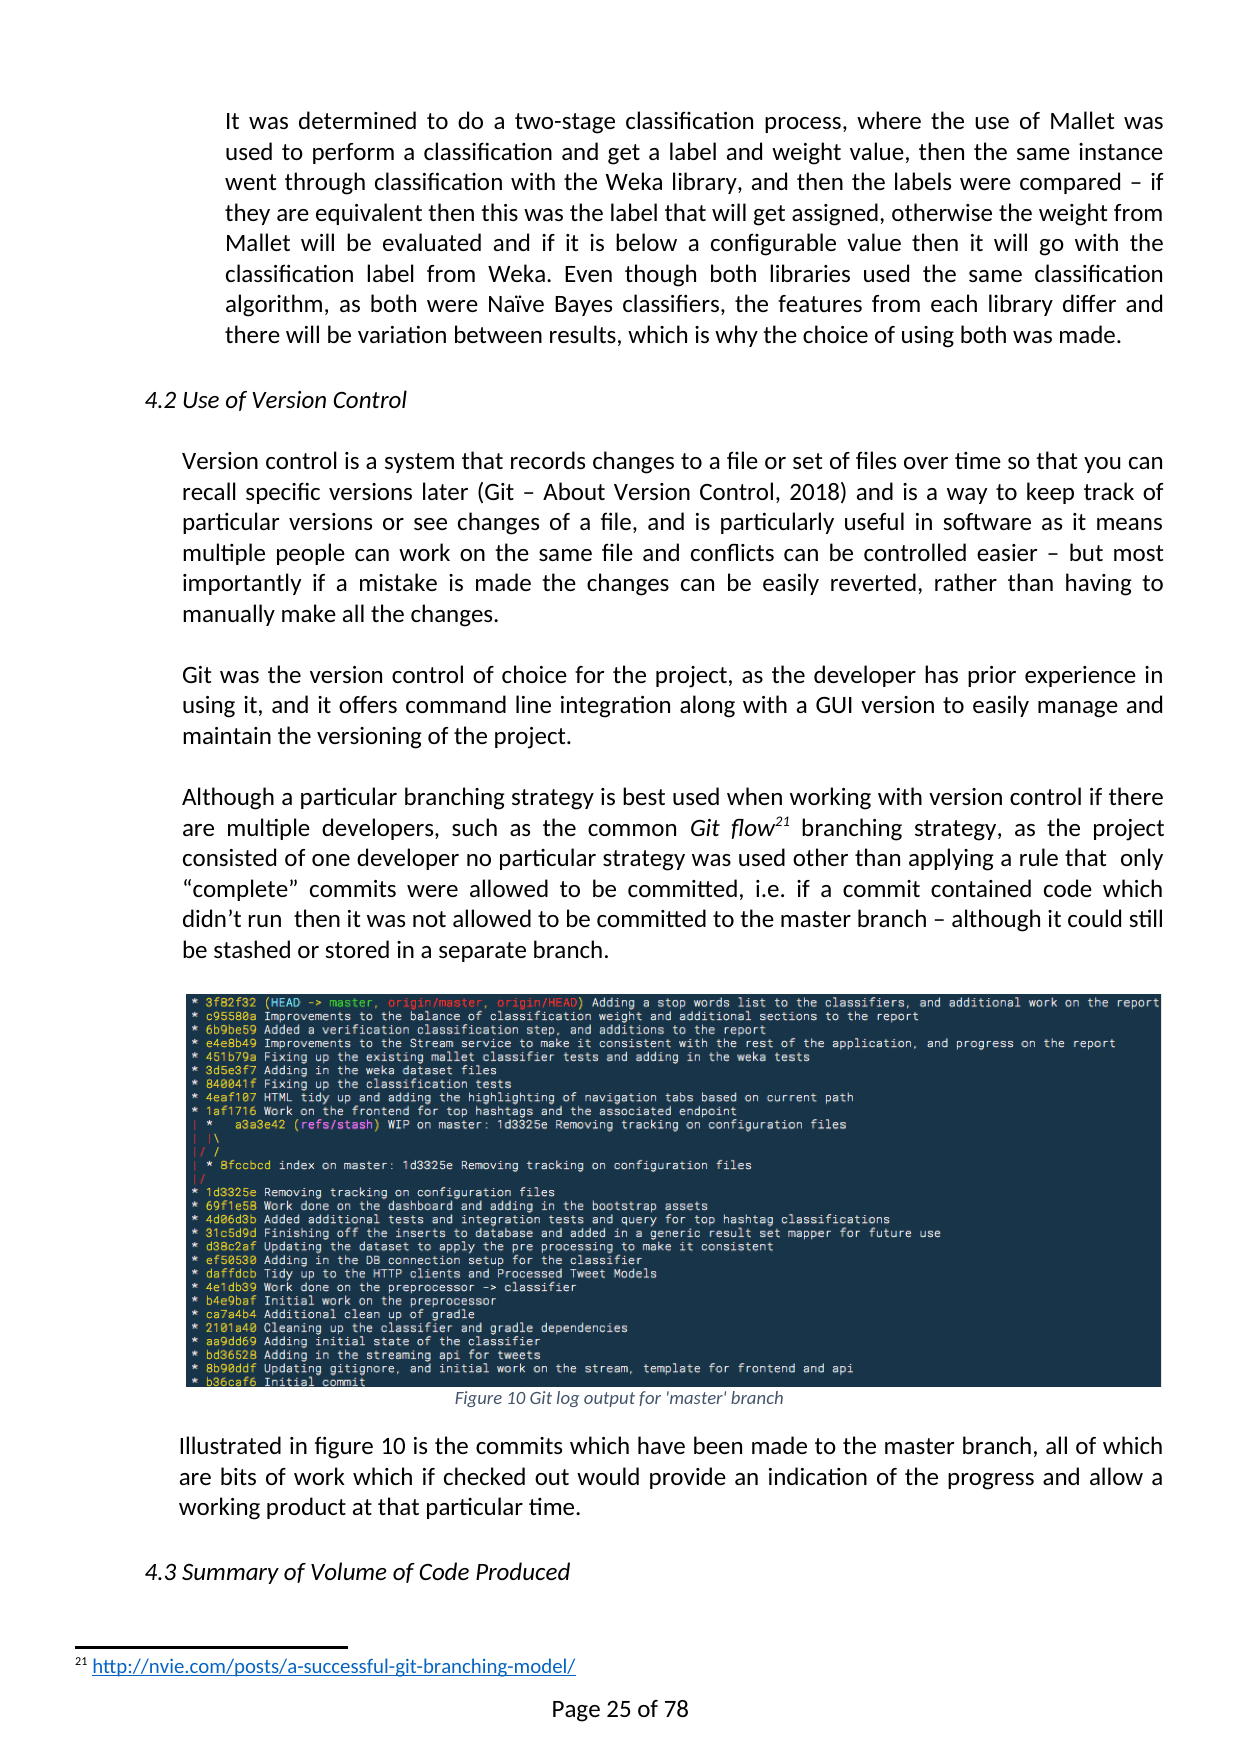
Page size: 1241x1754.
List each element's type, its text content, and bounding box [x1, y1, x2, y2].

text Version control is a system that records changes to a file or set of files over time so that you can recall specific versions later (Git – About Version Control, 2018) and is a way to keep track of particular versions or see changes of a file, and is particularly useful in software as it means multiple people can work on the same file and conflicts can be controlled easier – but most importantly if a mistake is made the changes can be easily reverted, rather than having to manually make all the changes. [182, 445, 1165, 628]
text Git was the version control of choice for the project, as the developer has prior experience in using it, and it offers command line integration along with a GUI version to easily manage and maintain the versioning of the project. [182, 659, 1165, 751]
text Illustrated in figure 10 is the commits which have been made to the master branch, all of which are bits of work which if checked out would provide an indication of the progress and allow a working product at that particular time. [178, 1430, 1165, 1522]
subtitle Summary of Volume of Code Produced [144, 1556, 1165, 1587]
text Figure 10 Git log output for 'master' branch [75, 1386, 1165, 1409]
text It was determined to do a two-stage classification process, where the use of Mallet was used to perform a classification and get a label and weight value, then the same instance went through classification with the Weka library, and then the labels were compared – if they are equivalent then this was the label that will get assigned, otherwise the weight from Mallet will be evaluated and if it is below a configurable value then it will go with the classification label from Weka. Even though both libraries used the same classification algorithm, as both were Naïve Bayes classifiers, the features from each library differ and there will be variation between results, which is why the choice of using both was made. [225, 106, 1165, 350]
subtitle Use of Version Control [144, 384, 1165, 415]
text Although a particular branching strategy is best used when working with version control if there are multiple developers, such as the common Git flow branching strategy, as the project consisted of one developer no particular strategy was used other than applying a rule that only “complete” commits were allowed to be committed, i.e. if a commit contained code which didn’t run then it was not allowed to be committed to the master branch – although it could still be stashed or stored in a separate branch. [182, 781, 1165, 964]
picture [186, 994, 1162, 1387]
